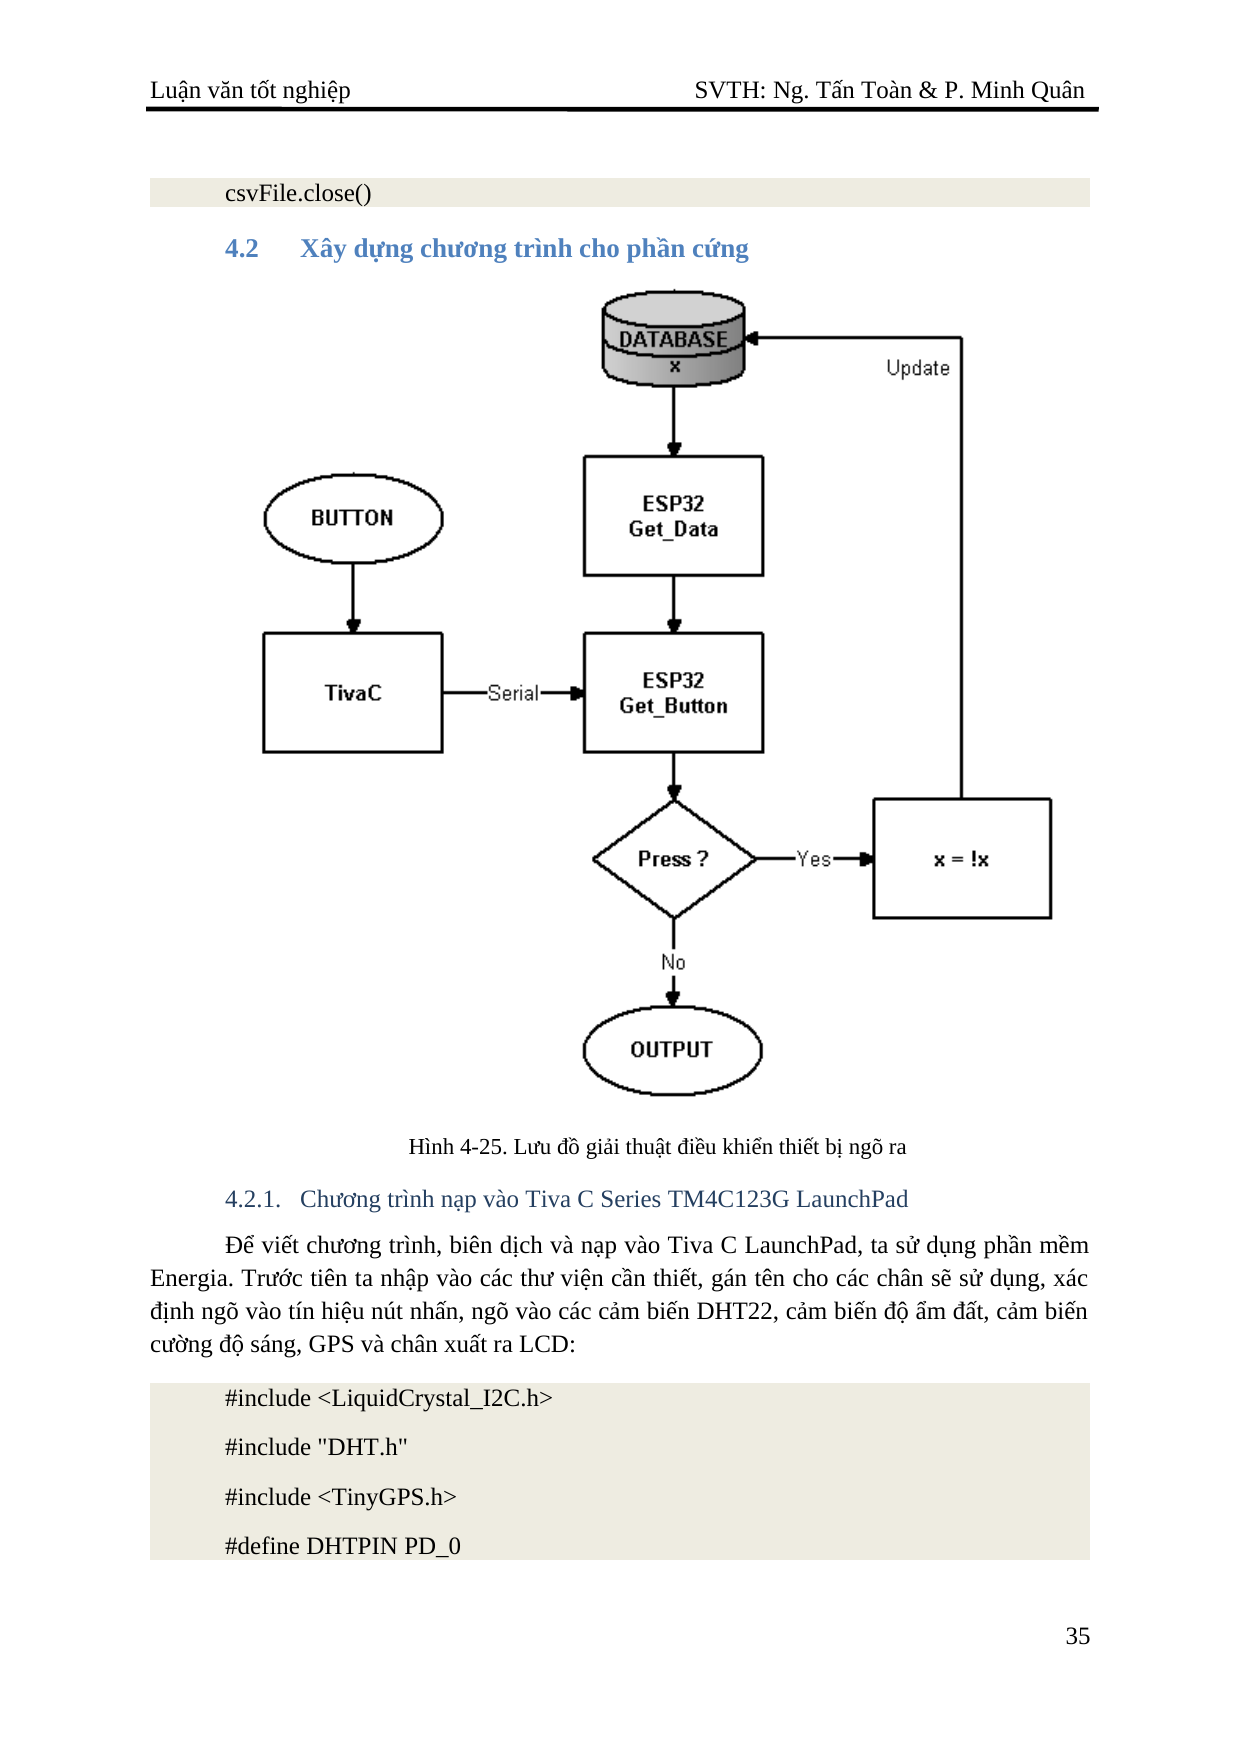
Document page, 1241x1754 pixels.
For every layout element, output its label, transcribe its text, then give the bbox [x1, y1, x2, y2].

text #define DHTPIN PD_0 [150, 1531, 1090, 1560]
subtitle Xây dựng chương trình cho phần cứng [150, 232, 1090, 263]
text #include <LiquidCrystal_I2C.h> [150, 1383, 1090, 1411]
text #include <TinyGPS.h> [150, 1482, 1090, 1511]
picture [250, 280, 1065, 1109]
text Để viết chương trình, biên dịch và nạp vào Tiva C LaunchPad, ta sử dụng phần mềm Energia. Trước tiên ta nhập vào các thư viện cần thiết, gán tên cho các chân sẽ sử dụng, xác định ngõ vào tín hiệu nút nhấn, ngõ vào các cảm biến DHT22, cảm biến độ ẩm đất, cảm biến cường độ sáng, GPS và chân xuất ra LCD: [150, 1230, 1090, 1358]
text #include "DHT.h" [150, 1432, 1090, 1461]
subtitle Chương trình nạp vào Tiva C Series TM4C123G LaunchPad [150, 1184, 1090, 1213]
text csvFile.close() [150, 178, 1090, 207]
